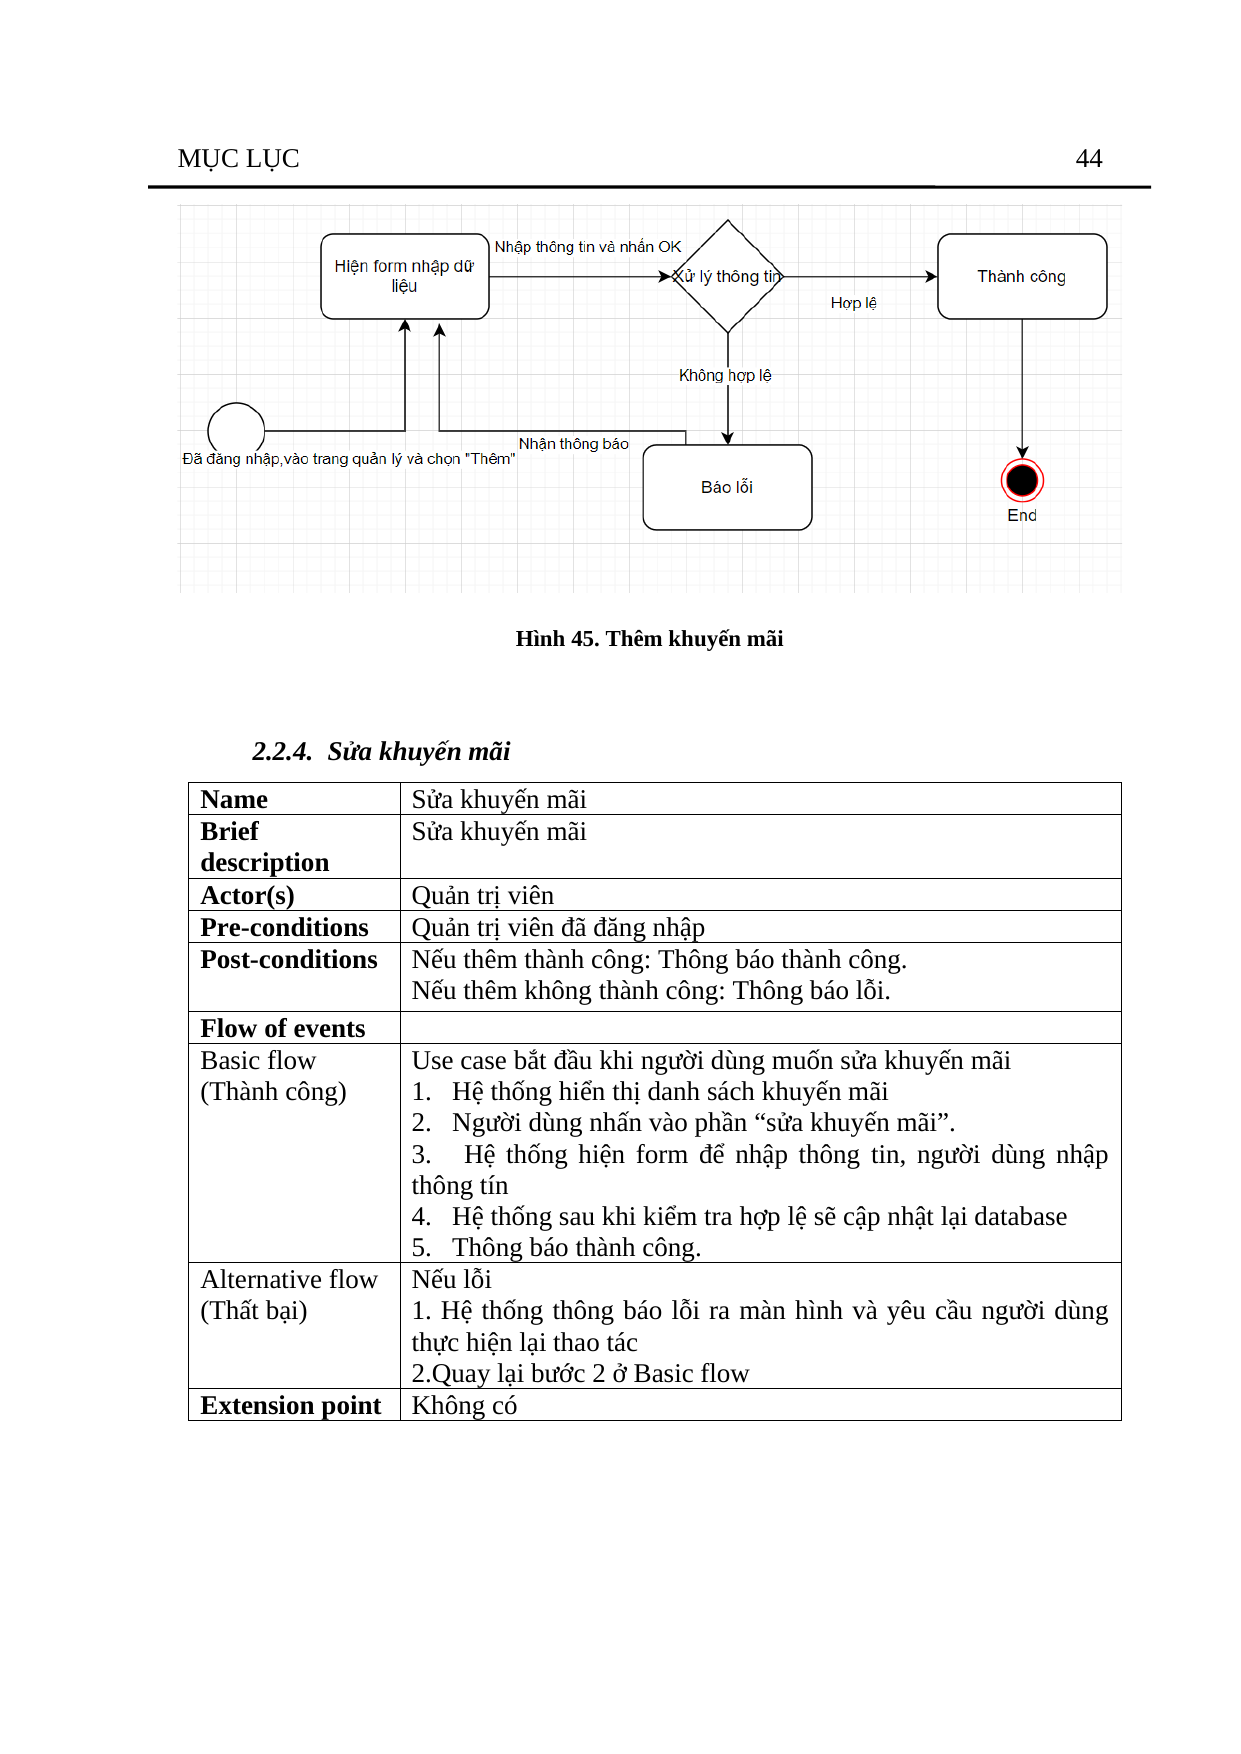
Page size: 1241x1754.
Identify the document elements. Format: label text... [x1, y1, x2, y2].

table_cell Flow of events [189, 1012, 400, 1043]
table_cell Nếu thêm thành công: Thông báo thành công. Nếu thêm không thành công: Thông báo lỗi. [401, 943, 1121, 1011]
table_cell Nếu lỗi 1. Hệ thống thông báo lỗi ra màn hình và yêu cầu người dùng thực hiện lại thao tác 2.Quay lại bước 2 ở Basic flow [401, 1263, 1121, 1388]
table_cell Quản trị viên đã đăng nhập [401, 911, 1121, 942]
table_cell Actor(s) [189, 879, 400, 910]
table_cell Post-conditions [189, 943, 400, 1011]
table_cell Không có [401, 1389, 1121, 1420]
table_cell Extension point [189, 1389, 400, 1420]
table_cell Basic flow (Thành công) [189, 1044, 400, 1262]
table_cell Use case bắt đầu khi người dùng muốn sửa khuyến mãi 1. Hệ thống hiển thị danh sách khuyến mãi 2. Người dùng nhấn vào phần “sửa khuyến mãi”. 3. Hệ thống hiện form để nhập thông tin, người dùng nhập thông tín 4. Hệ thống sau khi kiểm tra hợp lệ sẽ cập nhật lại database 5. Thông báo thành công. [401, 1044, 1121, 1262]
subtitle Sửa khuyến mãi [252, 736, 1122, 767]
table_cell Brief description [189, 815, 400, 878]
table_header Name [189, 783, 400, 814]
table_cell Alternative flow (Thất bại) [189, 1263, 400, 1388]
table_cell Quản trị viên [401, 879, 1121, 910]
picture [177, 204, 1123, 593]
table_cell [401, 1012, 1121, 1043]
table_cell Sửa khuyến mãi [401, 815, 1121, 878]
table_header Sửa khuyến mãi [401, 783, 1121, 814]
table_cell Pre-conditions [189, 911, 400, 942]
